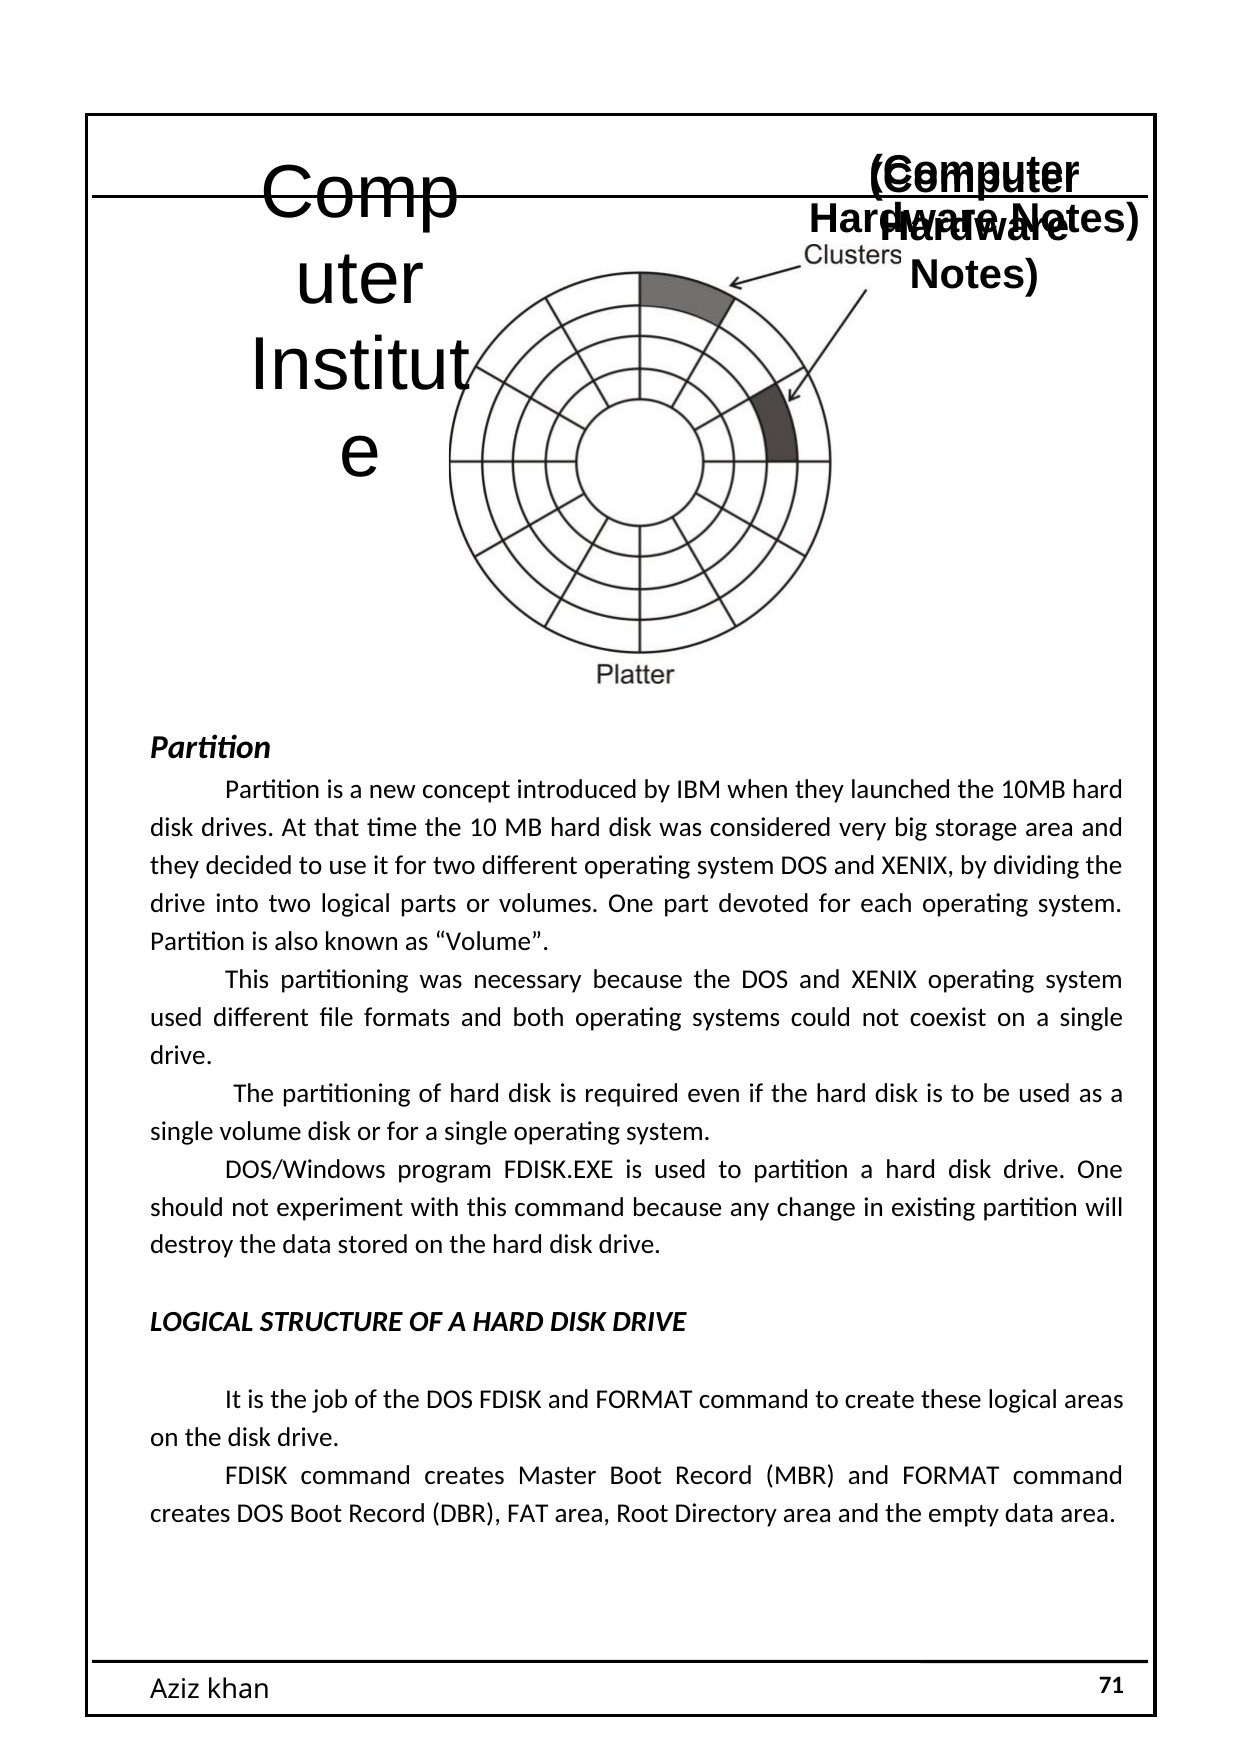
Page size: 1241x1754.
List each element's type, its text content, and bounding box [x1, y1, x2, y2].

text The partitioning of hard disk is required even if the hard disk is to be used as a single volume disk or for a single operating system. [150, 1076, 1125, 1147]
picture [448, 244, 902, 684]
text This partitioning was necessary because the DOS and XENIX operating system used different file formats and both operating systems could not coexist on a single drive. [150, 962, 1125, 1071]
text FDISK command creates Master Boot Record (MBR) and FORMAT command creates DOS Boot Record (DBR), FAT area, Root Directory area and the empty data area. [150, 1458, 1125, 1529]
text Partition is a new concept introduced by IBM when they launched the 10MB hard disk drives. At that time the 10 MB hard disk was considered very big storage area and they decided to use it for two different operating system DOS and XENIX, by dividing the drive into two logical parts or volumes. One part devoted for each operating system. Partition is also known as “Volume”. [150, 773, 1125, 957]
text DOS/Windows program FDISK.EXE is used to partition a hard disk drive. One should not experiment with this command because any change in existing partition will destroy the data stored on the hard disk drive. [150, 1152, 1125, 1261]
text LOGICAL STRUCTURE OF A HARD DISK DRIVE [150, 1303, 1125, 1339]
text It is the job of the DOS FDISK and FORMAT command to create these logical areas on the disk drive. [150, 1382, 1125, 1453]
text Partition [150, 726, 1125, 767]
